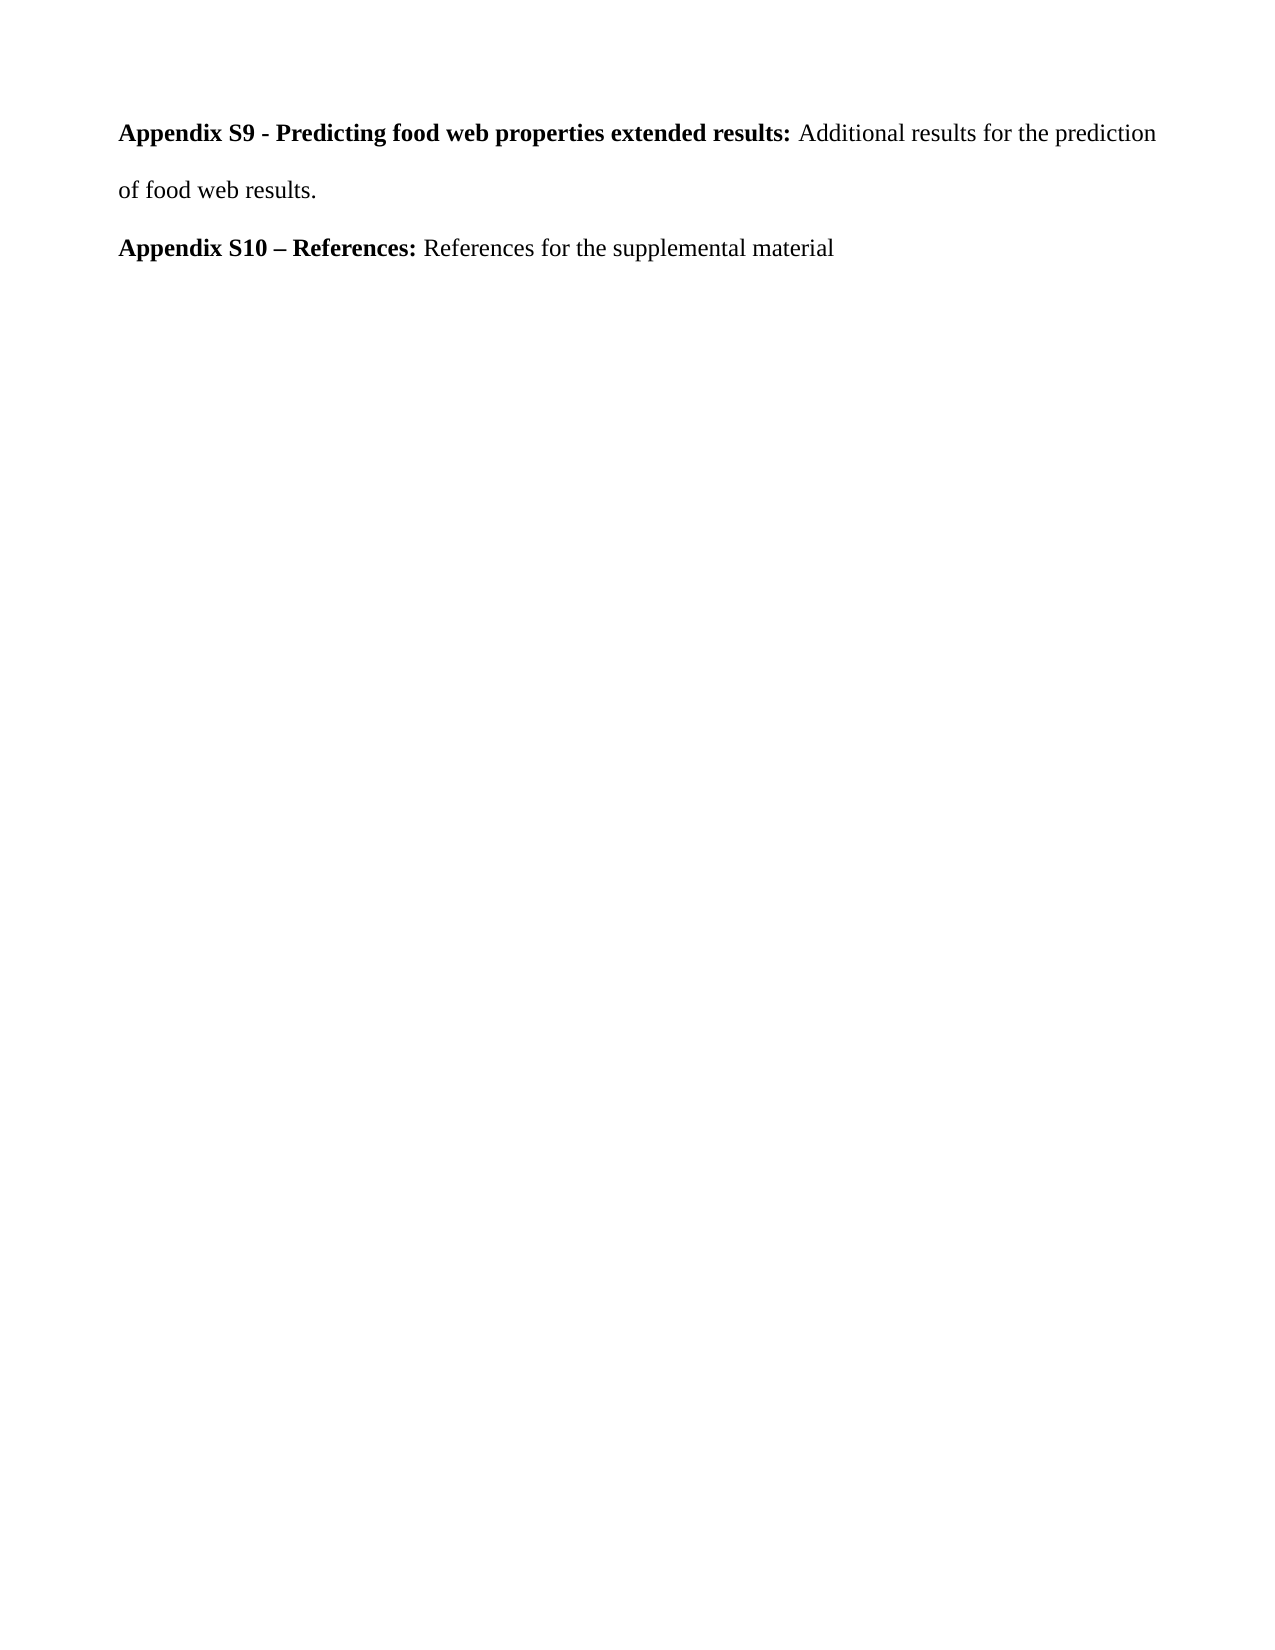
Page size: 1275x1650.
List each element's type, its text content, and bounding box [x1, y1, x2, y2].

text Appendix S9 - Predicting food web properties extended results: Additional results for the prediction of food web results. [118, 118, 1157, 204]
text Appendix S10 – References: References for the supplemental material [118, 233, 1157, 262]
